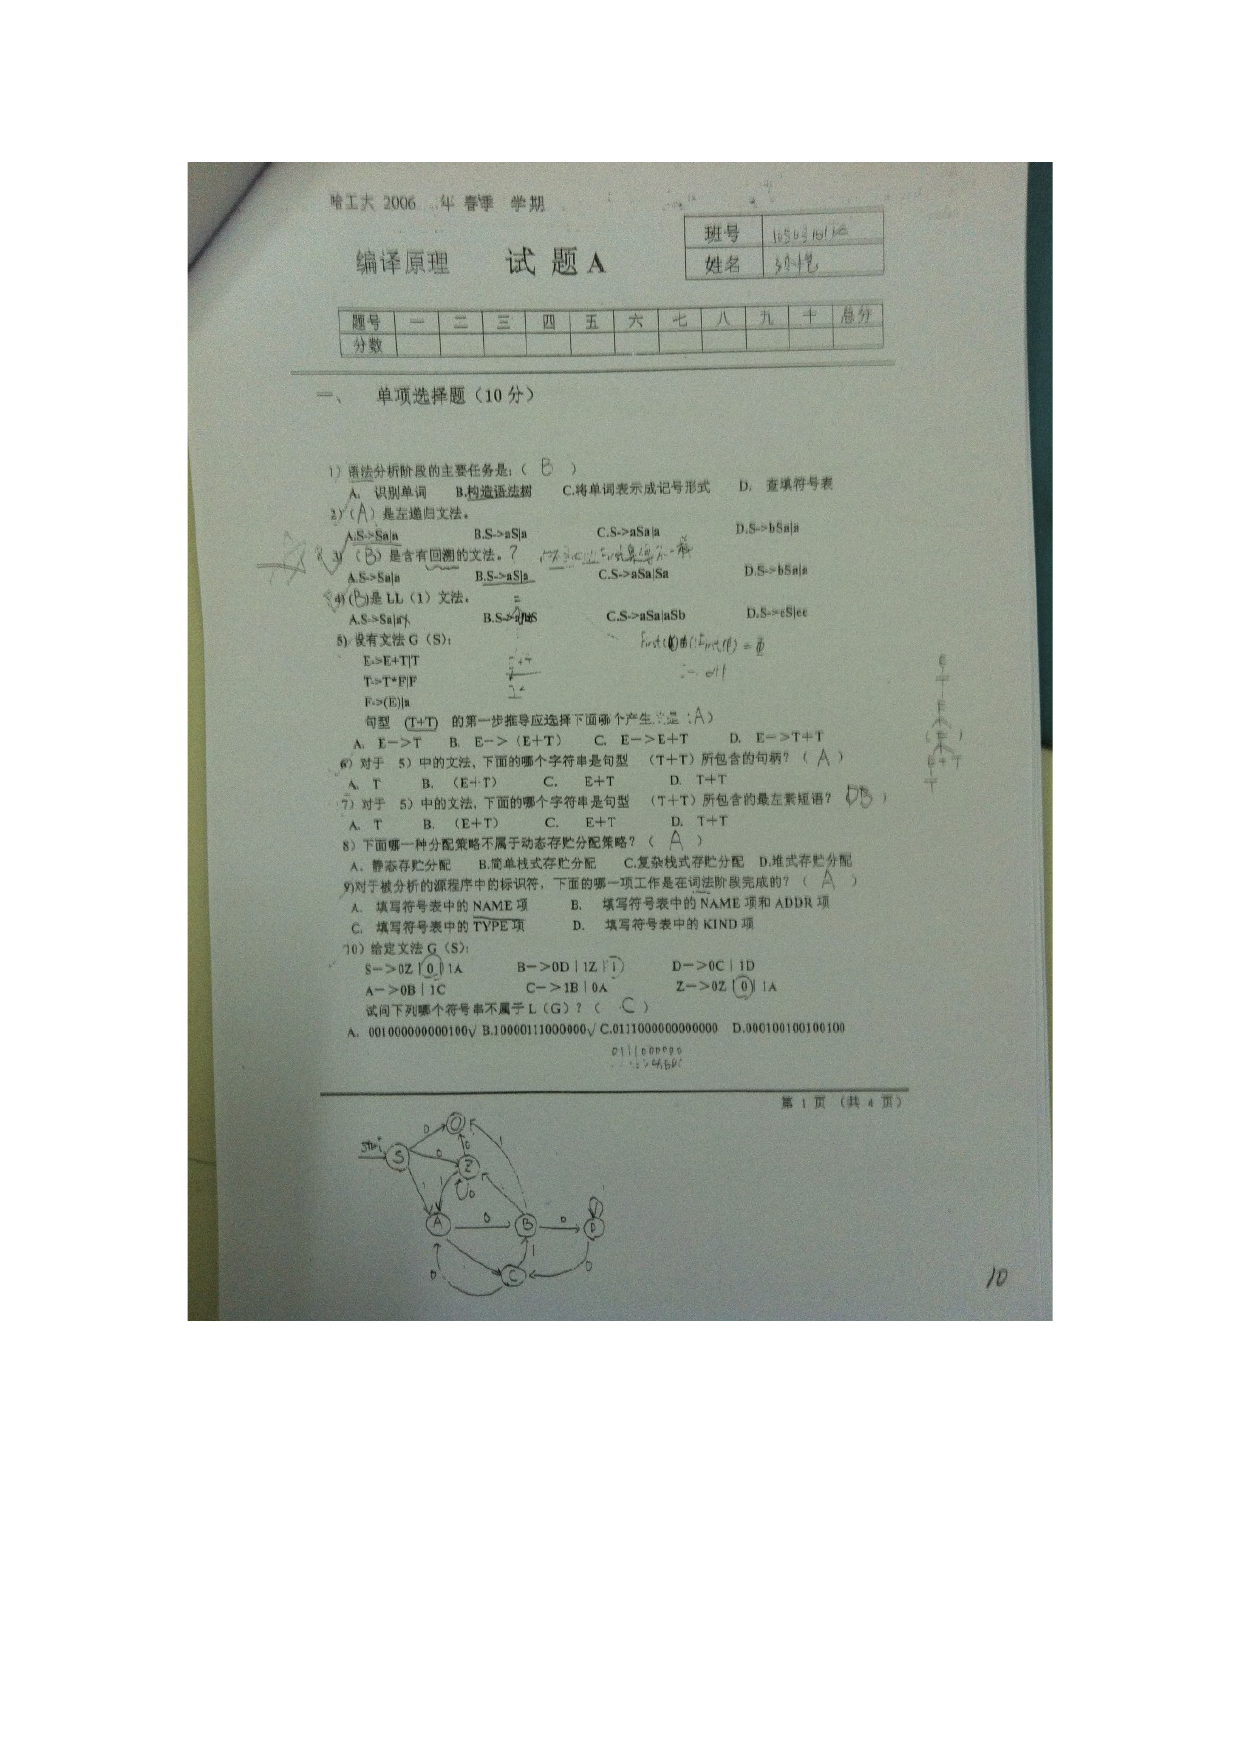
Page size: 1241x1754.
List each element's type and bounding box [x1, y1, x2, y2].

picture [187, 162, 1053, 1321]
